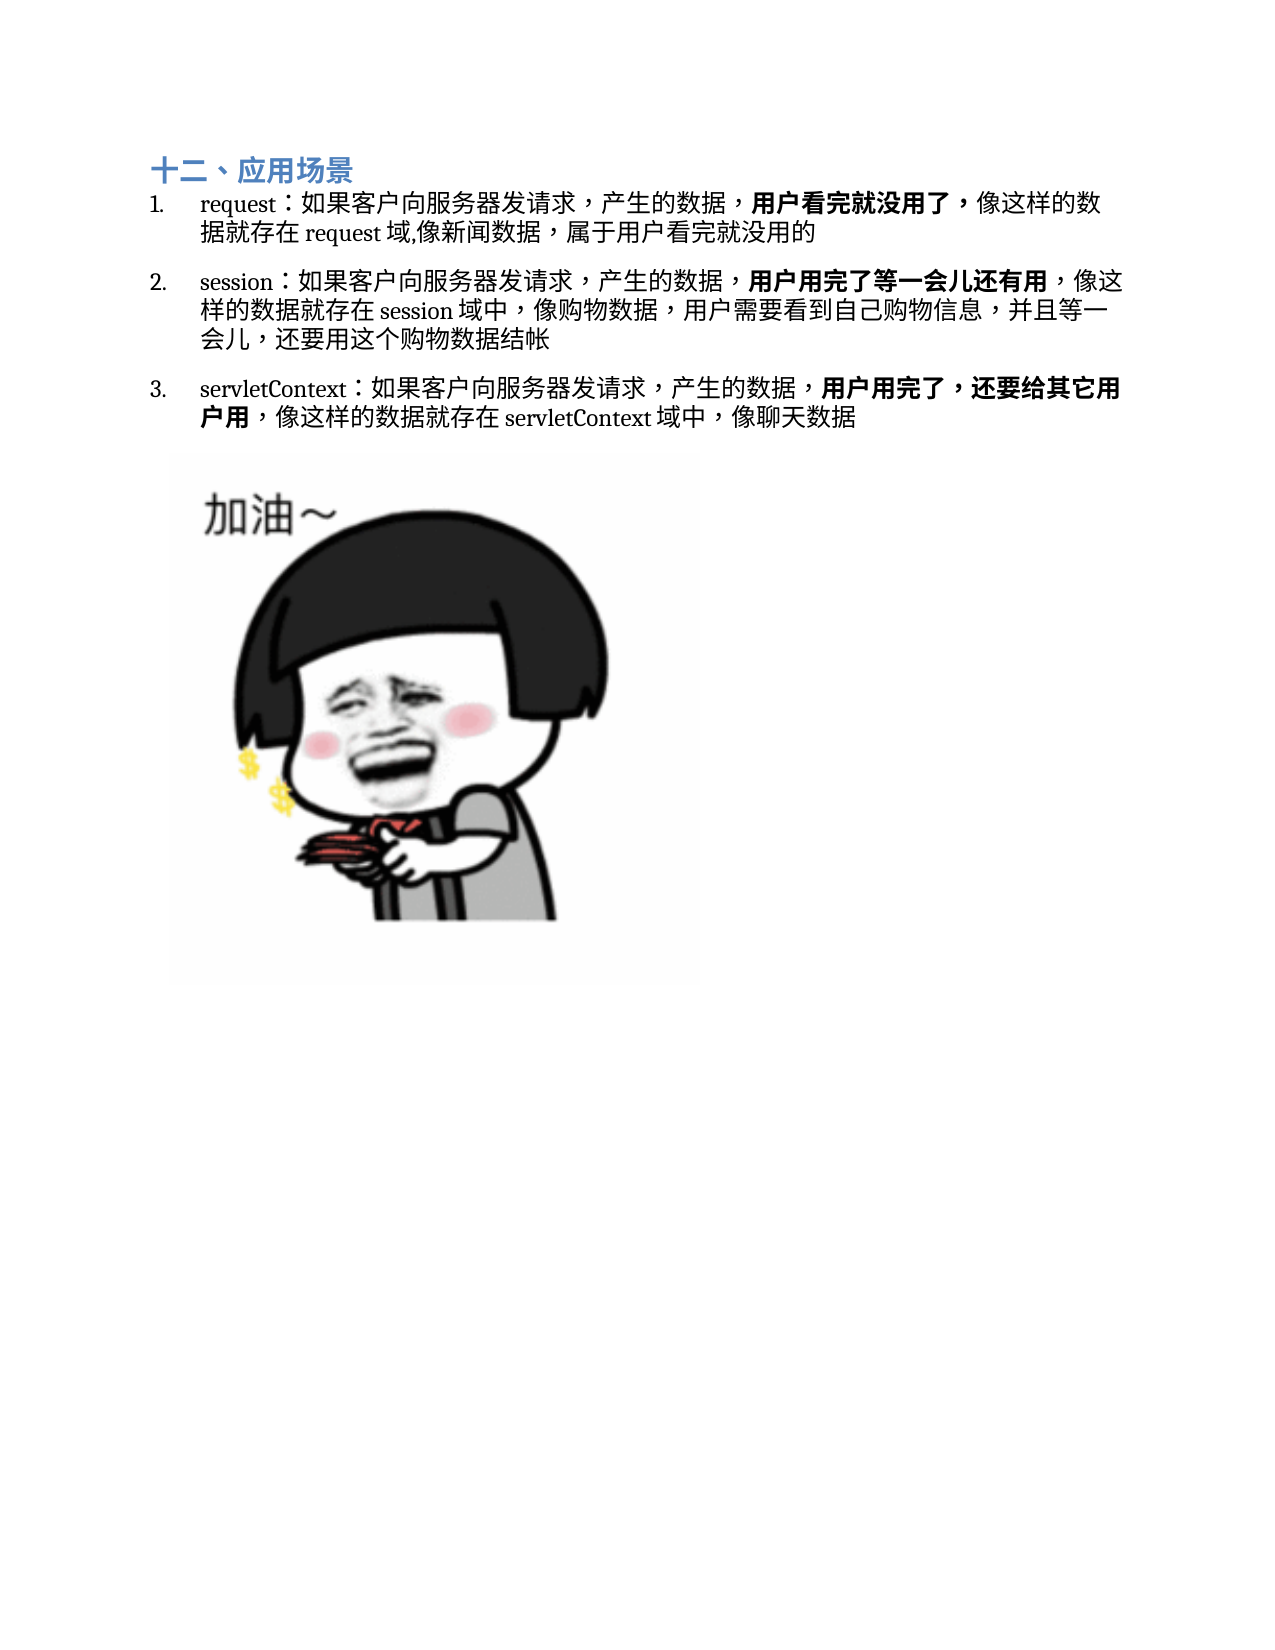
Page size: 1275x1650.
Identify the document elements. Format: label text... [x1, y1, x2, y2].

list servletContext：如果客户向服务器发请求，产生的数据，用户用完了，还要给其它用户用，像这样的数据就存在servletContext域中，像聊天数据 [150, 375, 1125, 433]
picture [168, 453, 700, 985]
list session：如果客户向服务器发请求，产生的数据，用户用完了等一会儿还有用，像这样的数据就存在session域中，像购物数据，用户需要看到自己购物信息，并且等一会儿，还要用这个购物数据结帐 [150, 268, 1125, 354]
subtitle 十二、应用场景 [150, 150, 1125, 190]
list request：如果客户向服务器发请求，产生的数据，用户看完就没用了，像这样的数据就存在request域,像新闻数据，属于用户看完就没用的 [150, 190, 1125, 247]
